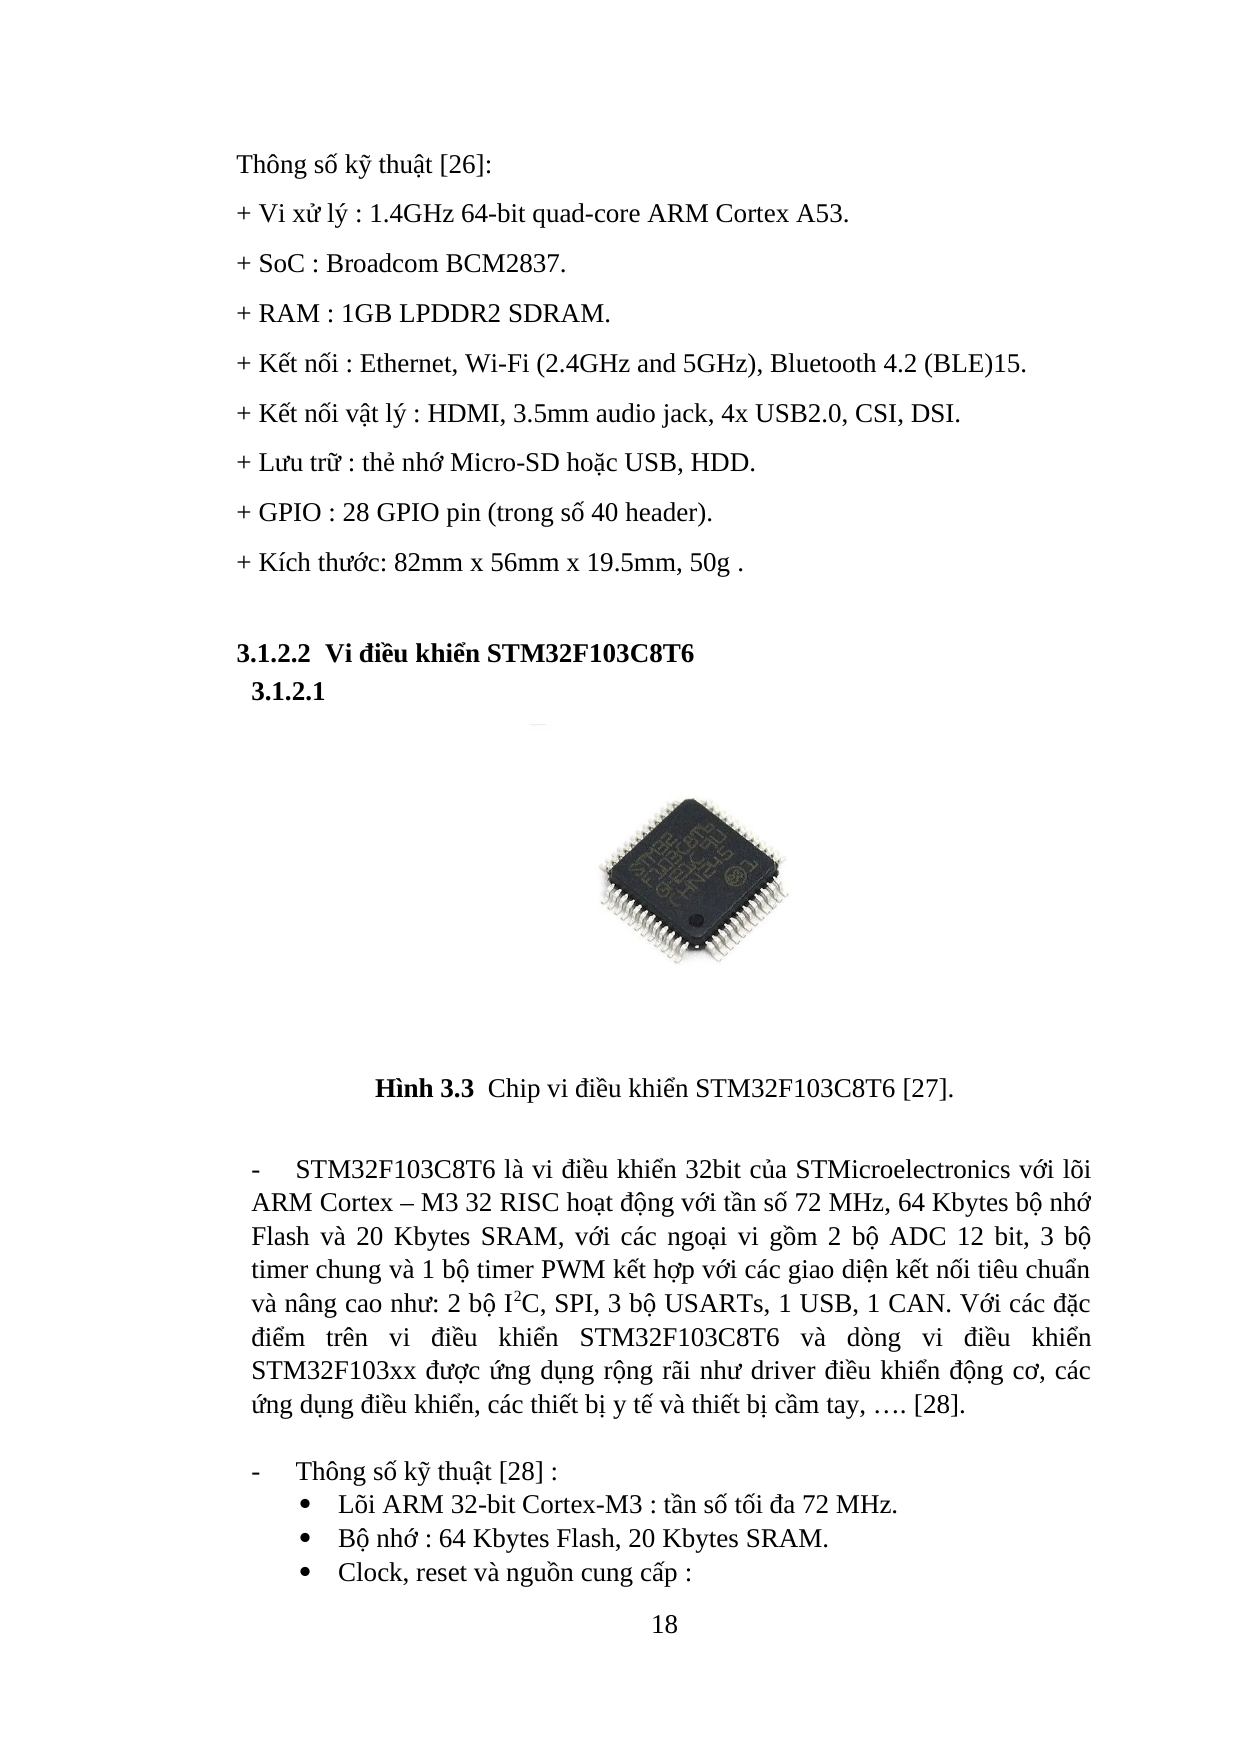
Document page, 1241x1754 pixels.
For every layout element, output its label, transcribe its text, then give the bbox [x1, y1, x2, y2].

text + Lưu trữ : thẻ nhớ Micro-SD hoặc USB, HDD. [236, 446, 1092, 478]
text + Vi xử lý : 1.4GHz 64-bit quad-core ARM Cortex A53. [236, 197, 1092, 229]
text Hình 3.3 Chip vi điều khiển STM32F103C8T6 . [236, 1072, 1092, 1103]
picture [530, 724, 858, 1053]
text + RAM : 1GB LPDDR2 SDRAM. [236, 297, 1092, 328]
list Thông số kỹ thuật : [251, 1455, 1092, 1486]
list Bộ nhớ : 64 Kbytes Flash, 20 Kbytes SRAM. [300, 1522, 1092, 1553]
list STM32F103C8T6 là vi điều khiển 32bit của STMicroelectronics với lõi ARM Cortex – M3 32 RISC hoạt động với tần số 72 MHz, 64 Kbytes bộ nhớ Flash và 20 Kbytes SRAM, với các ngoại vi gồm 2 bộ ADC 12 bit, 3 bộ timer chung và 1 bộ timer PWM kết hợp với các giao diện kết nối tiêu chuẩn và nâng cao như: 2 bộ I2C, SPI, 3 bộ USARTs, 1 USB, 1 CAN. Với các đặc điểm trên vi điều khiển STM32F103C8T6 và dòng vi điều khiển STM32F103xx được ứng dụng rộng rãi như driver điều khiển động cơ, các ứng dụng điều khiển, các thiết bị y tế và thiết bị cầm tay, ….. [251, 1153, 1092, 1419]
text + Kết nối : Ethernet, Wi-Fi (2.4GHz and 5GHz), Bluetooth 4.2 (BLE)15. [236, 347, 1092, 378]
text Vi điều khiển STM32F103C8T6 [236, 637, 1092, 668]
text + SoC : Broadcom BCM2837. [236, 247, 1092, 278]
list Lõi ARM 32-bit Cortex-M3 : tần số tối đa 72 MHz. [300, 1488, 1092, 1520]
text + Kết nối vật lý : HDMI, 3.5mm audio jack, 4x USB2.0, CSI, DSI. [236, 397, 1092, 428]
text Thông số kỹ thuật : [236, 148, 1092, 179]
list Clock, reset và nguồn cung cấp : [300, 1556, 1092, 1587]
text + Kích thước: 82mm x 56mm x 19.5mm, 50g . [236, 546, 1092, 577]
text + GPIO : 28 GPIO pin (trong số 40 header). [236, 496, 1092, 527]
